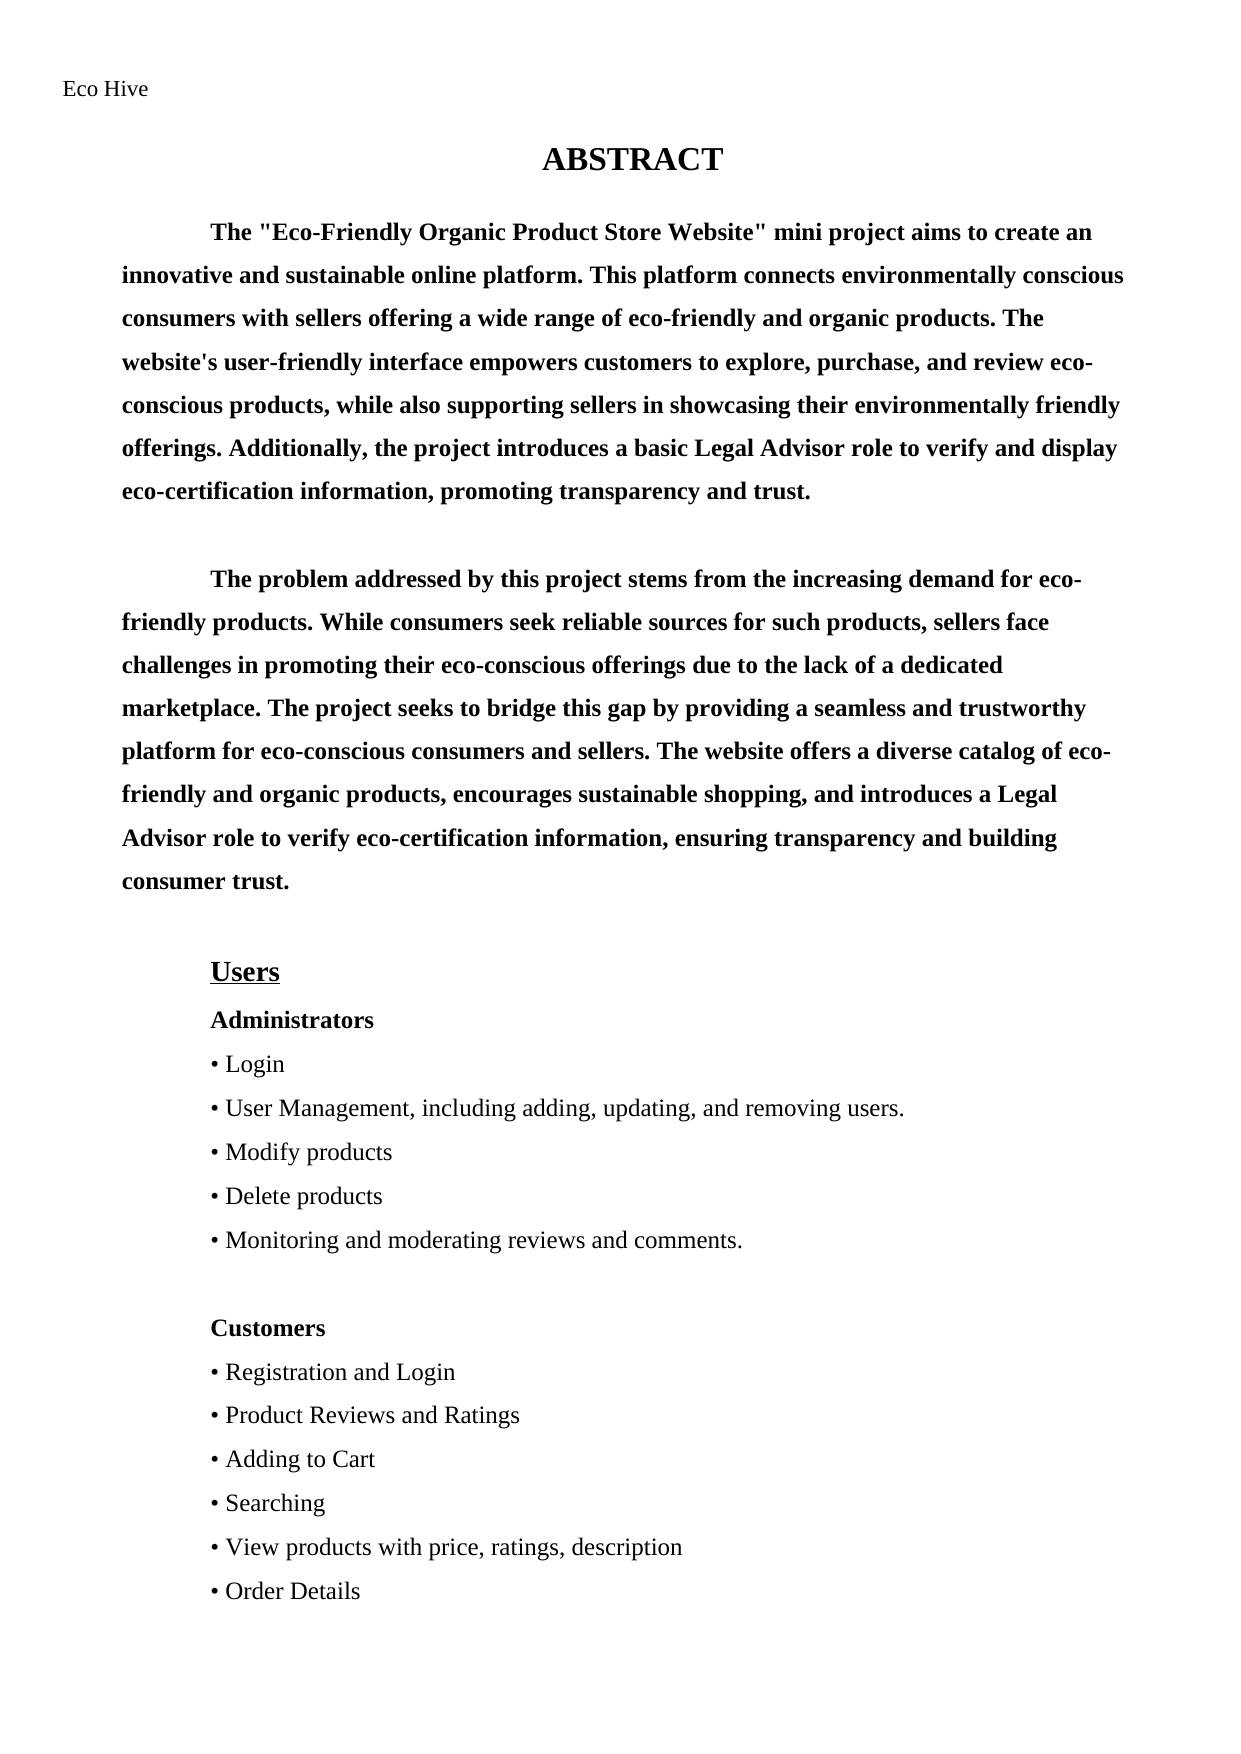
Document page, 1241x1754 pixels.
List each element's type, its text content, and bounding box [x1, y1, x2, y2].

text • Monitoring and moderating reviews and comments. [122, 1225, 1128, 1253]
text • Order Details [122, 1576, 1128, 1605]
text • Product Reviews and Ratings [122, 1401, 1128, 1429]
text • View products with price, ratings, description [122, 1532, 1128, 1561]
text • Adding to Cart [122, 1444, 1128, 1473]
text The "Eco-Friendly Organic Product Store Website" mini project aims to create an innovative and sustainable online platform. This platform connects environmentally conscious consumers with sellers offering a wide range of eco-friendly and organic products. The website's user-friendly interface empowers customers to explore, purchase, and review eco-conscious products, while also supporting sellers in showcasing their environmentally friendly offerings. Additionally, the project introduces a basic Legal Advisor role to verify and display eco-certification information, promoting transparency and trust. [122, 217, 1128, 505]
text Users [122, 954, 1128, 987]
text • User Management, including adding, updating, and removing users. [122, 1093, 1128, 1122]
text Administrators [122, 1005, 1128, 1034]
text • Searching [122, 1488, 1128, 1517]
text • Registration and Login [122, 1357, 1128, 1385]
text • Login [122, 1049, 1128, 1078]
text • Delete products [122, 1181, 1128, 1209]
text Customers [122, 1313, 1128, 1341]
text The problem addressed by this project stems from the increasing demand for eco-friendly products. While consumers seek reliable sources for such products, sellers face challenges in promoting their eco-conscious offerings due to the lack of a dedicated marketplace. The project seeks to bridge this gap by providing a seamless and trustworthy platform for eco-conscious consumers and sellers. The website offers a diverse catalog of eco-friendly and organic products, encourages sustainable shopping, and introduces a Legal Advisor role to verify eco-certification information, ensuring transparency and building consumer trust. [122, 564, 1128, 894]
text • Modify products [122, 1137, 1128, 1166]
subtitle ABSTRACT [137, 140, 1128, 178]
